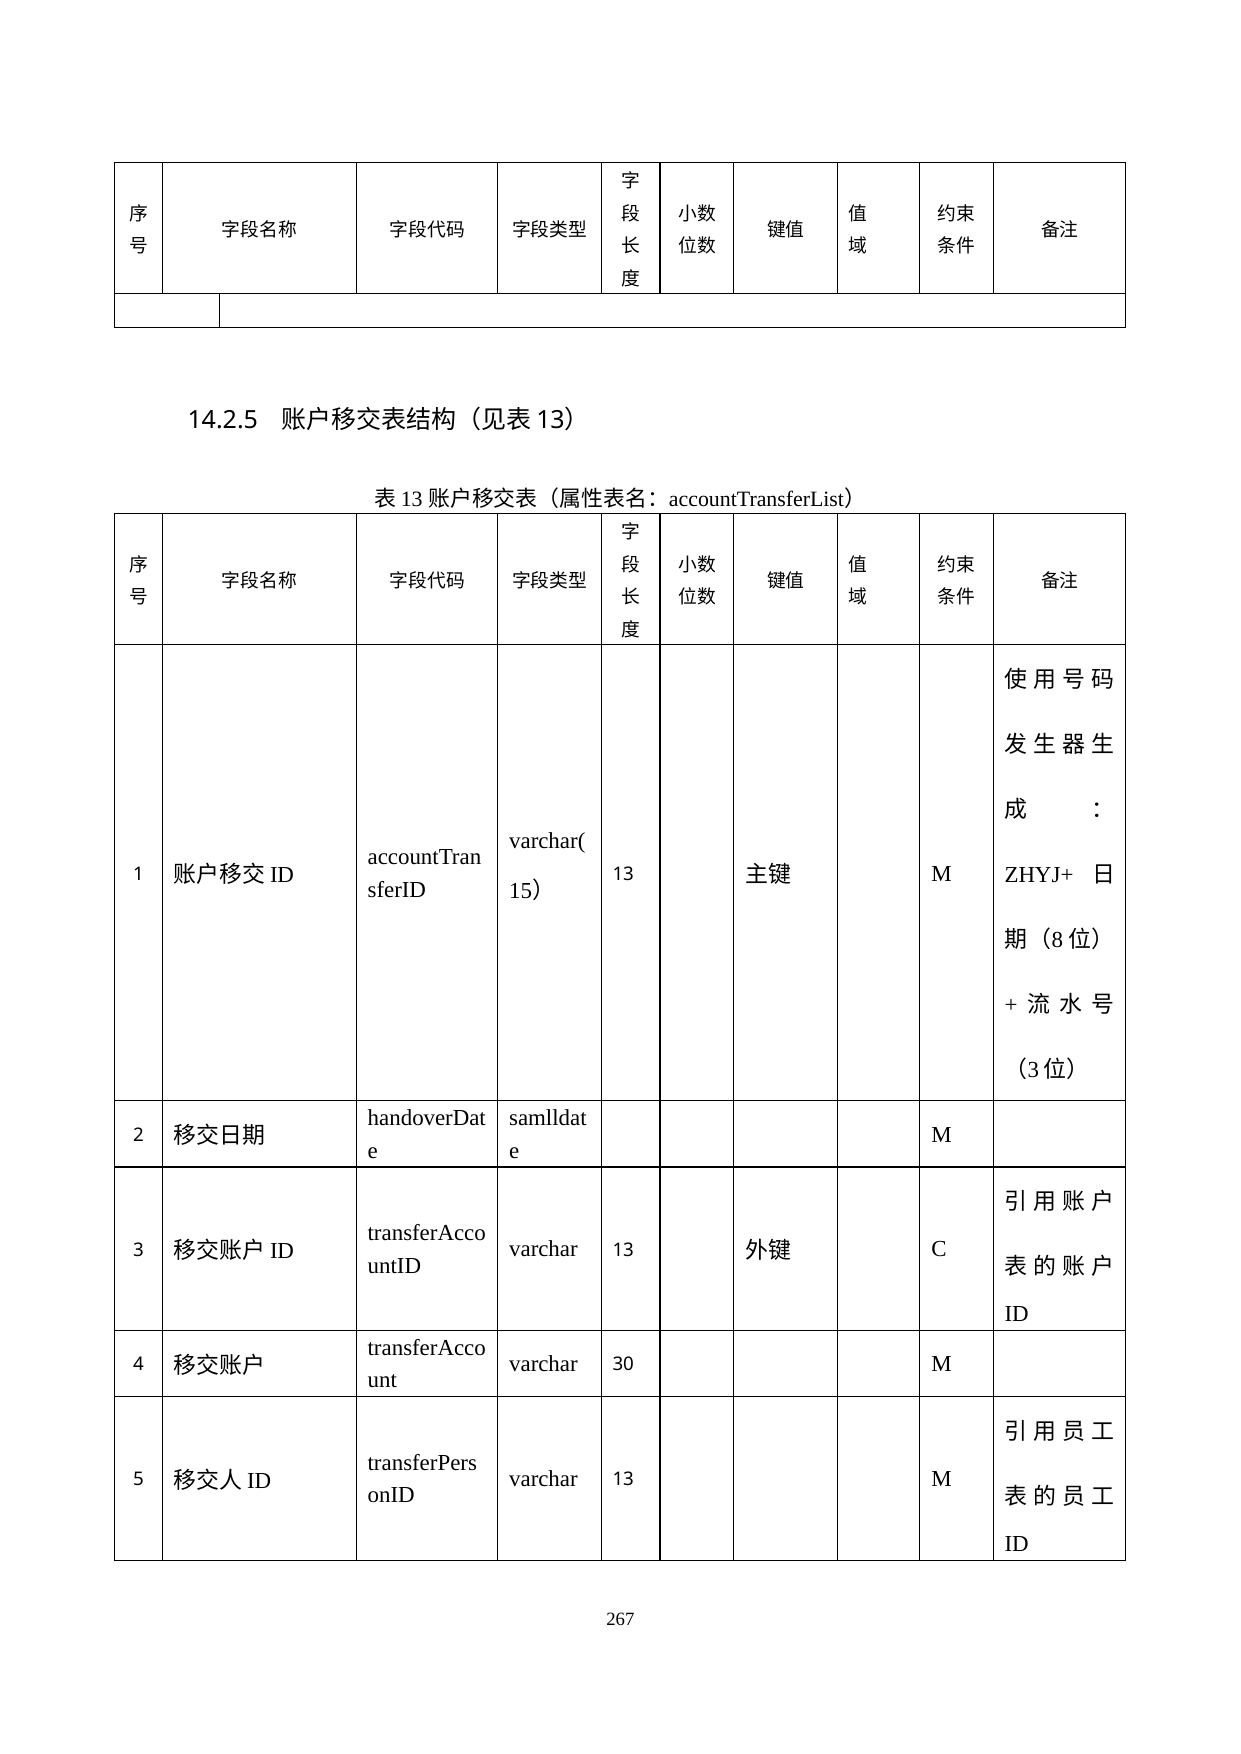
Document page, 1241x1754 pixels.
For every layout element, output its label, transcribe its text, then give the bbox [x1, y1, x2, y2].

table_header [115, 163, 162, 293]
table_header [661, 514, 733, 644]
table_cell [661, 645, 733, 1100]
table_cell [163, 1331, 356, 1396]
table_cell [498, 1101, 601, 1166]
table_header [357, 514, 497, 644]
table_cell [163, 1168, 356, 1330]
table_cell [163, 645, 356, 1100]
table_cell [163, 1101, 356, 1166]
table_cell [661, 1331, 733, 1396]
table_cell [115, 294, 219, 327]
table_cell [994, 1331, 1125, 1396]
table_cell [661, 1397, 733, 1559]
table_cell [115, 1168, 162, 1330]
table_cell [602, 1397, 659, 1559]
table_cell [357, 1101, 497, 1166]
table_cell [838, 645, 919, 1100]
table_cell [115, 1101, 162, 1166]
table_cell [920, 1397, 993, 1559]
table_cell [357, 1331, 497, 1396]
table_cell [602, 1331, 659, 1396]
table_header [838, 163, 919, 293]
subtitle 账户移交表结构（见表13） [187, 385, 1053, 450]
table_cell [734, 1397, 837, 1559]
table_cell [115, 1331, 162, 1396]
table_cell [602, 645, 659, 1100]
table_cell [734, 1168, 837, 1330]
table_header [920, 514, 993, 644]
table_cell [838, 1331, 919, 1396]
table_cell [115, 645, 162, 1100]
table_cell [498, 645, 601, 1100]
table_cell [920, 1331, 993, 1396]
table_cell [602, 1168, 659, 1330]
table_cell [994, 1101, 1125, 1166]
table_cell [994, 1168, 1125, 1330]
text 表13 账户移交表（属性表名：accountTransferList） [187, 481, 1053, 513]
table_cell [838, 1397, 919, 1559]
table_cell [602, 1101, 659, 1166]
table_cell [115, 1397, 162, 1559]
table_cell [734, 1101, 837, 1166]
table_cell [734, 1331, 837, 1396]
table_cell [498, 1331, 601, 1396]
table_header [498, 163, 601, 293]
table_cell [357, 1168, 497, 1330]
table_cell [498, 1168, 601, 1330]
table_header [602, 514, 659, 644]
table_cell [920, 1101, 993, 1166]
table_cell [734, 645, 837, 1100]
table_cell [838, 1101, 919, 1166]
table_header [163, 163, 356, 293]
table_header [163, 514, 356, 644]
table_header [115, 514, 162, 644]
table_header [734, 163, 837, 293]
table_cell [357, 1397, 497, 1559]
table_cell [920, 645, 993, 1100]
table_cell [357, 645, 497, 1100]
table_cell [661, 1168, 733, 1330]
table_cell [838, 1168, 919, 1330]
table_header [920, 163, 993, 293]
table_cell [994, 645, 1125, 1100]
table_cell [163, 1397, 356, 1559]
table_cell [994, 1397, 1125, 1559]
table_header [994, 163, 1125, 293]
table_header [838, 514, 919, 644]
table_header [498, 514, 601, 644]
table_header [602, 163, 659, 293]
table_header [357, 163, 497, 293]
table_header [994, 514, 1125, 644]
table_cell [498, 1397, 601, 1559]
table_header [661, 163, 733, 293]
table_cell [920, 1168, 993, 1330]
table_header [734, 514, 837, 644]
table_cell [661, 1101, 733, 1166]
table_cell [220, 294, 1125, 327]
